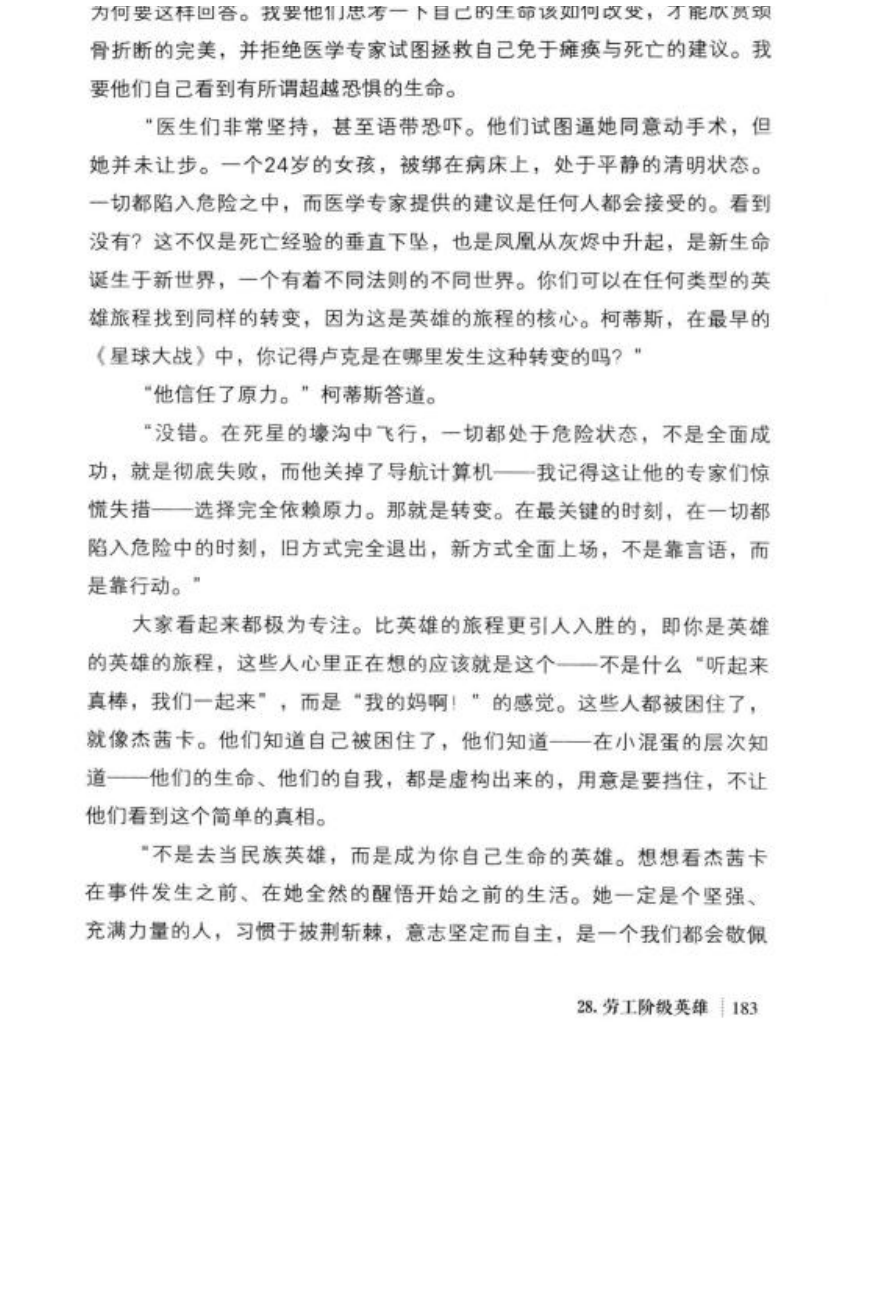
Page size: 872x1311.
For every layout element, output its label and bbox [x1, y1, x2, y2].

picture [0, 6, 872, 1054]
